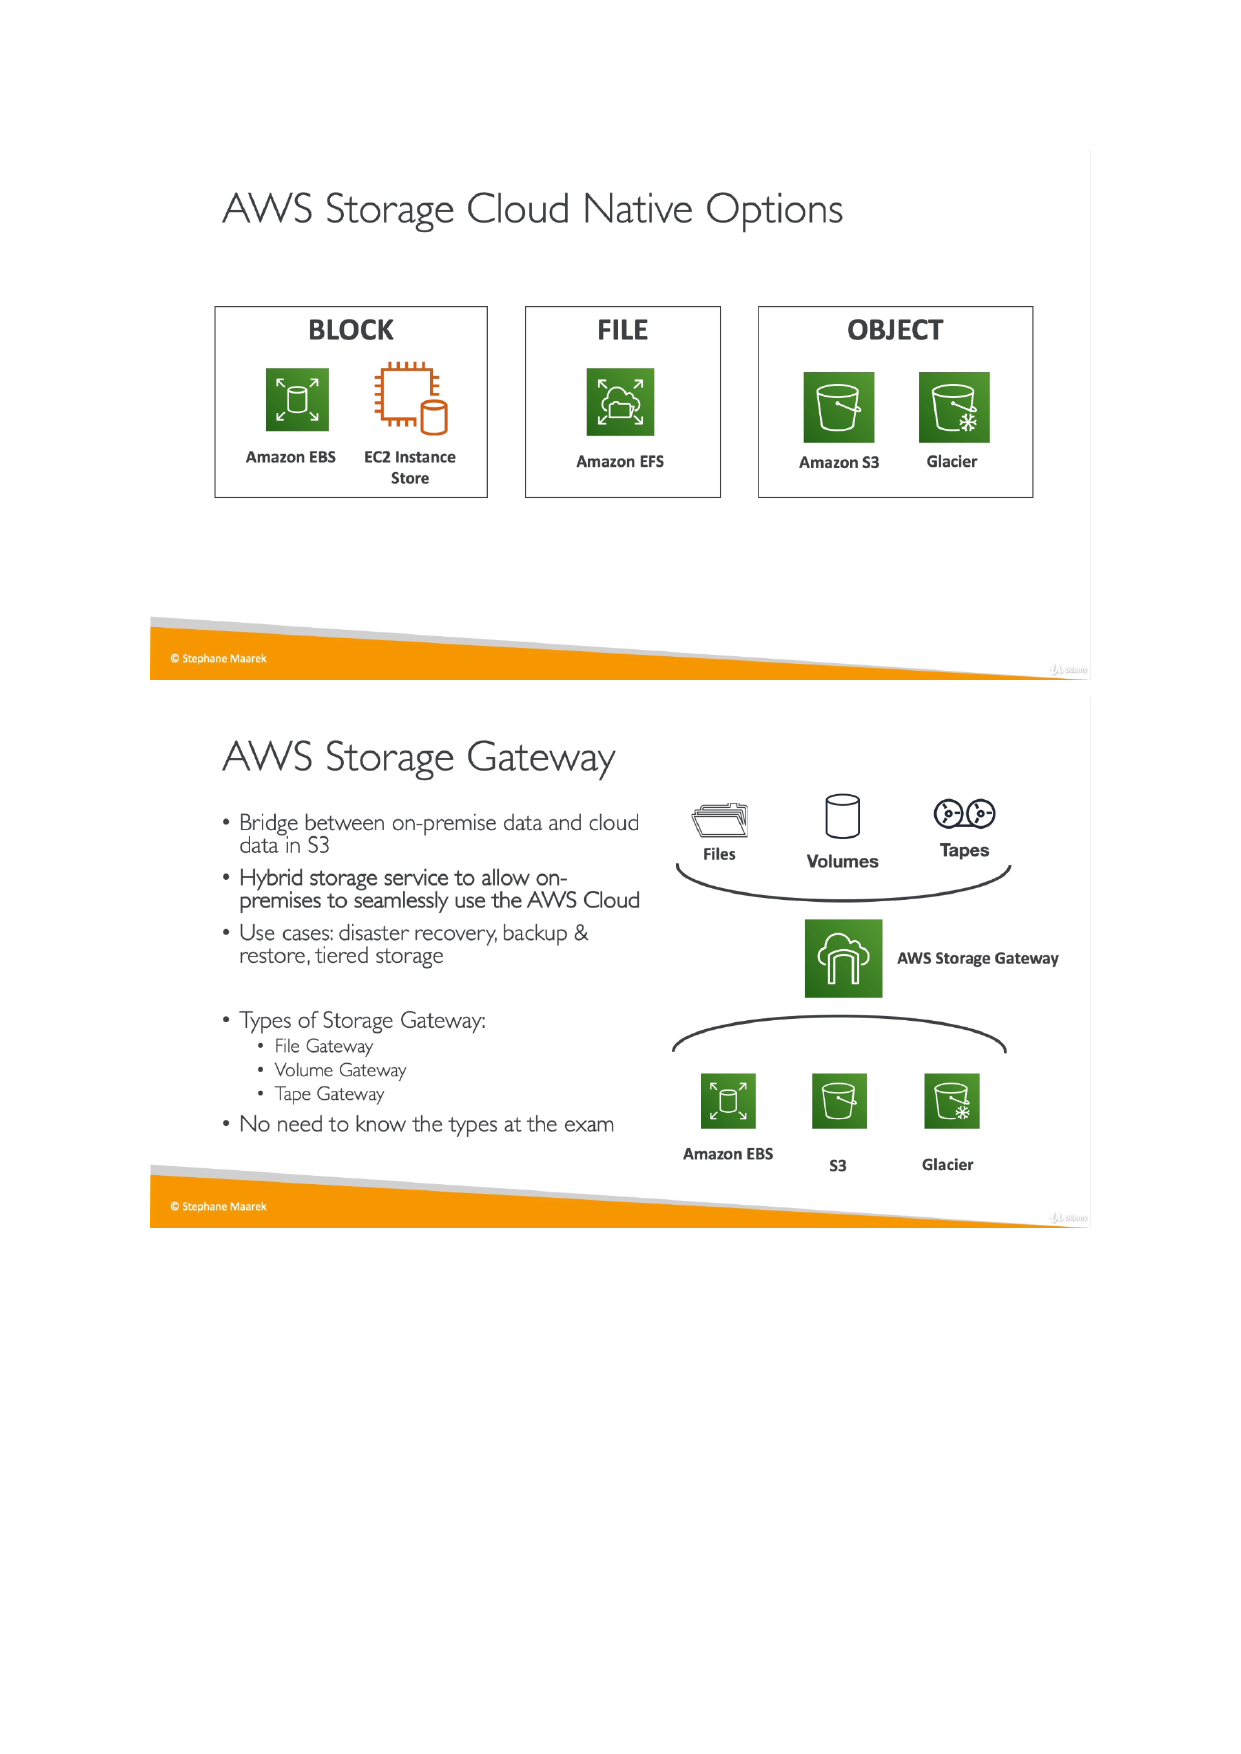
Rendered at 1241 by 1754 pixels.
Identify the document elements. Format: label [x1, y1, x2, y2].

picture [150, 697, 1091, 1228]
picture [150, 150, 1091, 680]
